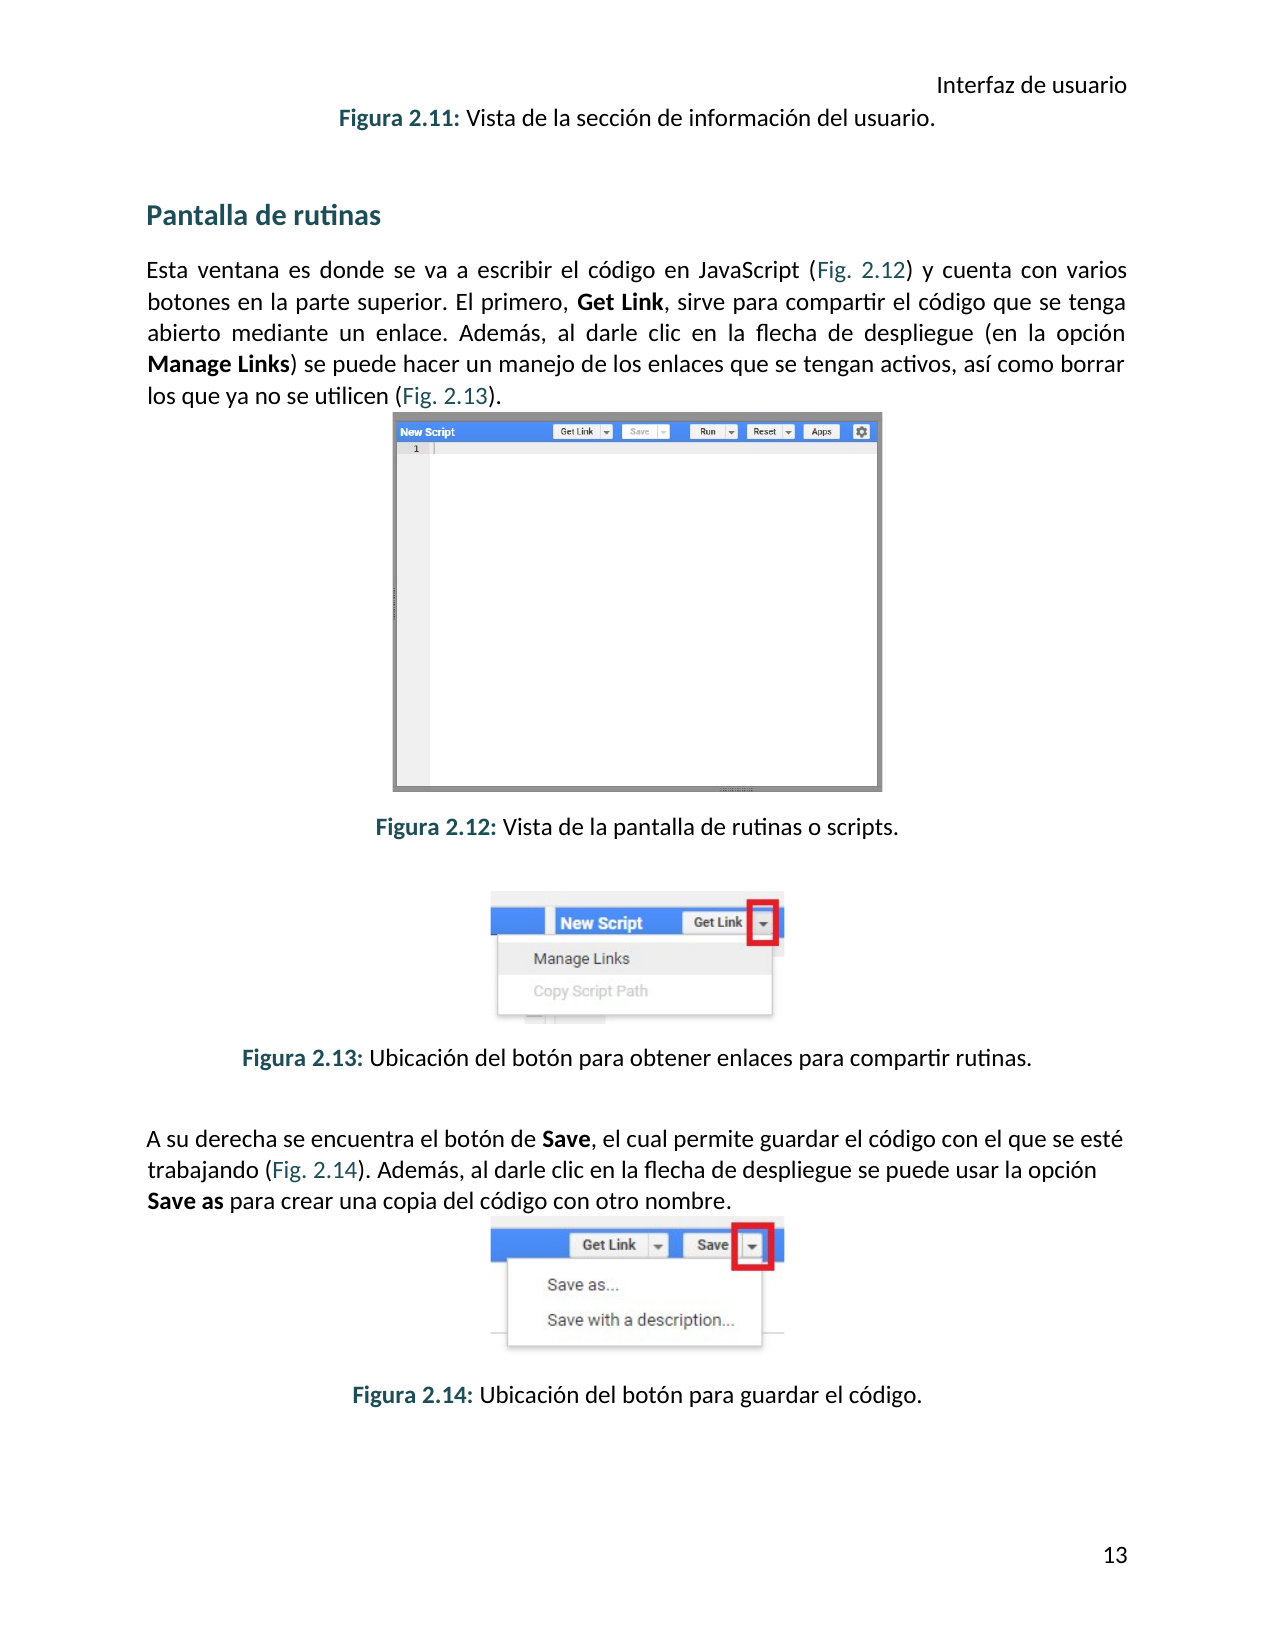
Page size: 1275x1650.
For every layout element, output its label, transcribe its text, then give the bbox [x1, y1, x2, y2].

picture [490, 891, 785, 1024]
picture [392, 412, 883, 792]
text Figura 2.11: Vista de la sección de información del usuario. [148, 102, 1127, 133]
text Figura 2.12: Vista de la pantalla de rutinas o scripts. [148, 811, 1127, 841]
text Figura 2.14: Ubicación del botón para guardar el código. [148, 1379, 1127, 1409]
text A su derecha se encuentra el botón de Save, el cual permite guardar el código con el que se esté trabajando (Fig. 2.14). Además, al darle clic en la flecha de despliegue se puede usar la opción Save as para crear una copia del código con otro nombre. [146, 1123, 1127, 1216]
subtitle Pantalla de rutinas [146, 196, 1127, 233]
picture [490, 1216, 785, 1360]
text Esta ventana es donde se va a escribir el código en JavaScript (Fig. 2.12) y cuenta con varios botones en la parte superior. El primero, Get Link, sirve para compartir el código que se tenga abierto mediante un enlace. Además, al darle clic en la flecha de despliegue (en la opción Manage Links) se puede hacer un manejo de los enlaces que se tengan activos, así como borrar los que ya no se utilicen (Fig. 2.13). [146, 254, 1127, 410]
text Figura 2.13: Ubicación del botón para obtener enlaces para compartir rutinas. [148, 1042, 1127, 1072]
